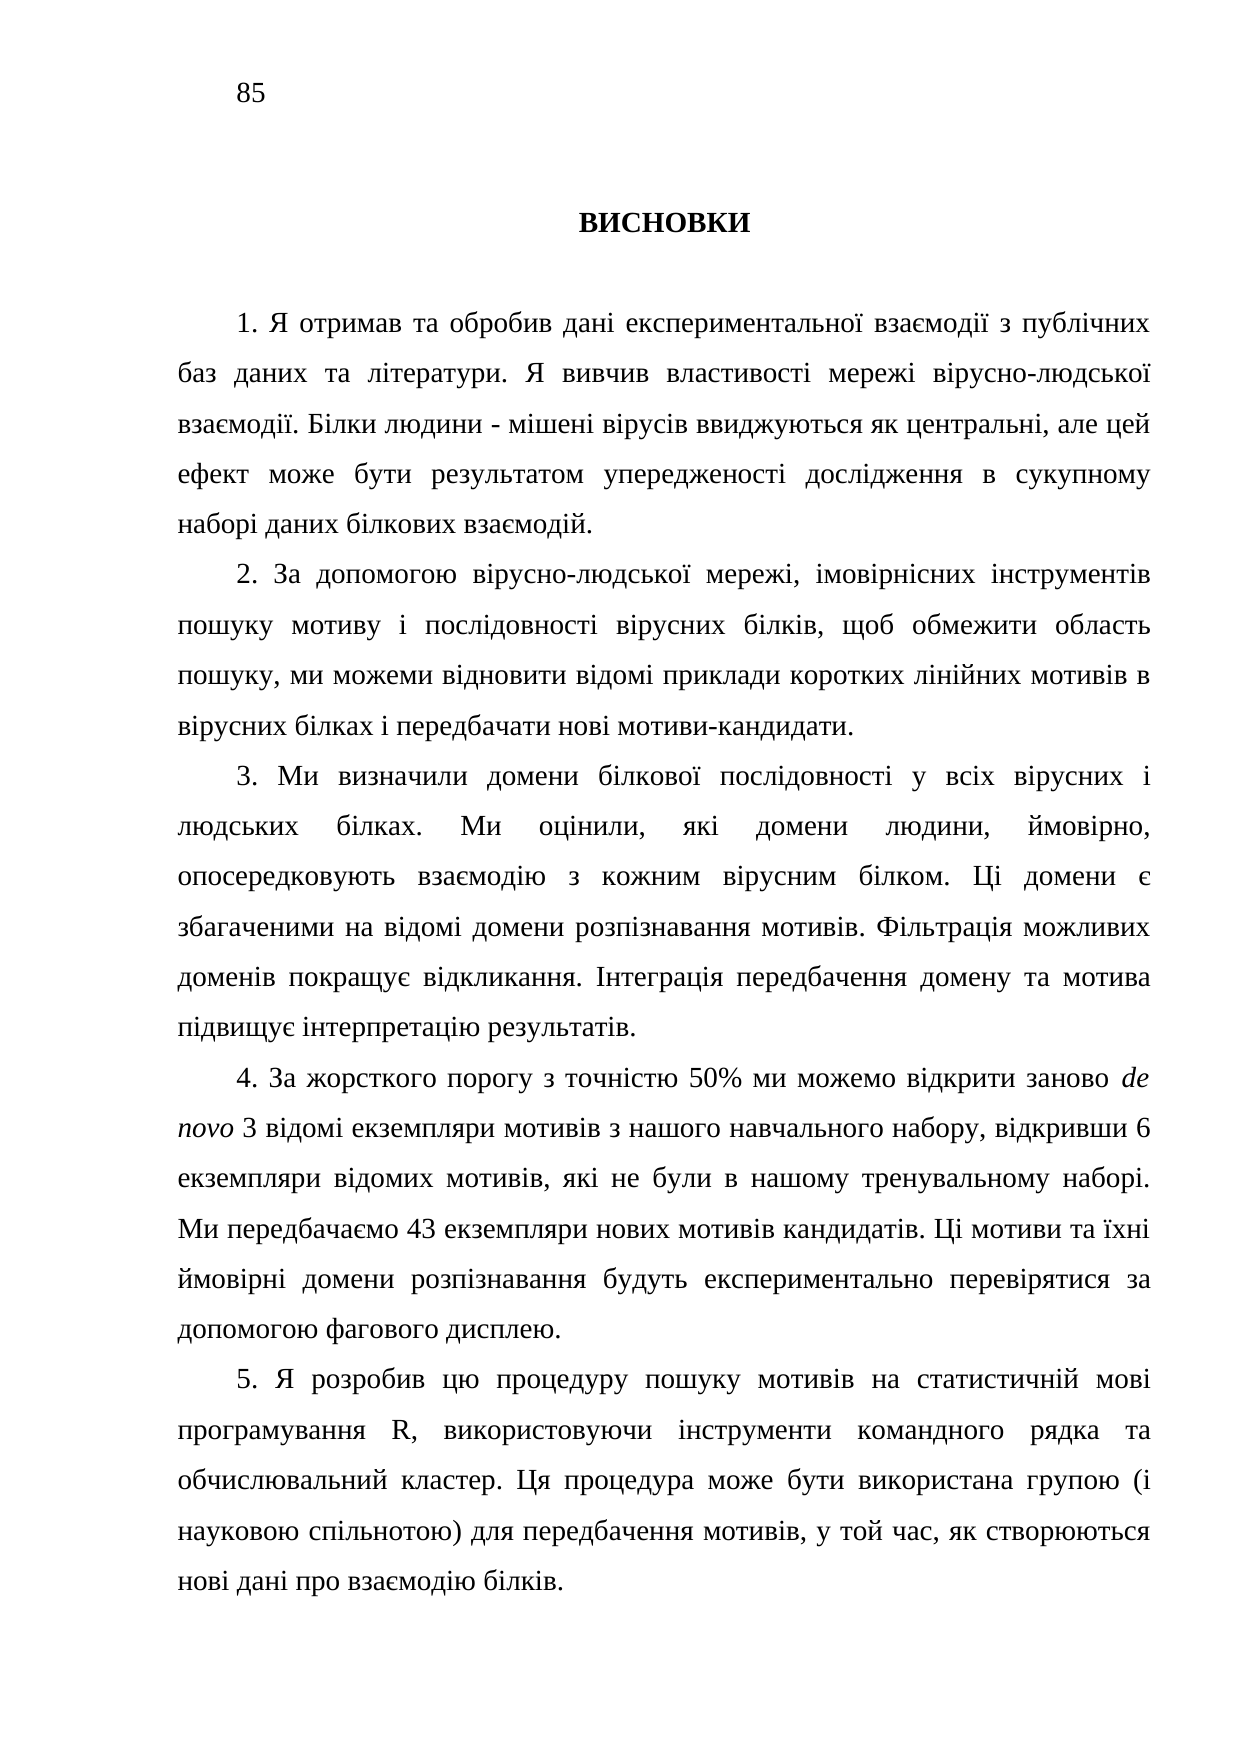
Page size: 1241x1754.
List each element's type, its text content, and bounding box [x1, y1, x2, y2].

text 5. Я розробив цю процедуру пошуку мотивів на статистичній мові програмування R, використовуючи інструменти командного рядка та обчислювальний кластер. Ця процедура може бути використана групою (і науковою спільнотою) для передбачення мотивів, у той час, як створюються нові дані про взаємодію білків. [177, 1362, 1152, 1596]
text 2. За допомогою вірусно-людської мережі, імовірнісних інструментів пошуку мотиву і послідовності вірусних білків, щоб обмежити область пошуку, ми можеми відновити відомі приклади коротких лінійних мотивів в вірусних білках і передбачати нові мотиви-кандидати. [177, 557, 1152, 741]
text 1. Я отримав та обробив дані експериментальної взаємодії з публічних баз даних та літератури. Я вивчив властивості мережі вірусно-людської взаємодії. Білки людини - мішені вірусів ввиджуються як центральні, але цей ефект може бути результатом упередженості дослідження в сукупному наборі даних білкових взаємодій. [177, 305, 1152, 540]
text 4. За жорсткого порогу з точністю 50% ми можемо відкрити заново de novo 3 відомі екземпляри мотивів з нашого навчального набору, відкривши 6 екземпляри відомих мотивів, які не були в нашому тренувальному наборі. Ми передбачаємо 43 екземпляри нових мотивів кандидатів. Ці мотиви та їхні ймовірні домени розпізнавання будуть експериментально перевірятися за допомогою фагового дисплею. [177, 1060, 1152, 1345]
subtitle ВИСНОВКИ [177, 205, 1152, 238]
text 3. Ми визначили домени білкової послідовності у всіх вірусних і людських білках. Ми оцінили, які домени людини, ймовірно, опосередковують взаємодію з кожним вірусним білком. Ці домени є збагаченими на відомі домени розпізнавання мотивів. Фільтрація можливих доменів покращує відкликання. Інтеграція передбачення домену та мотива підвищує інтерпретацію результатів. [177, 758, 1152, 1043]
